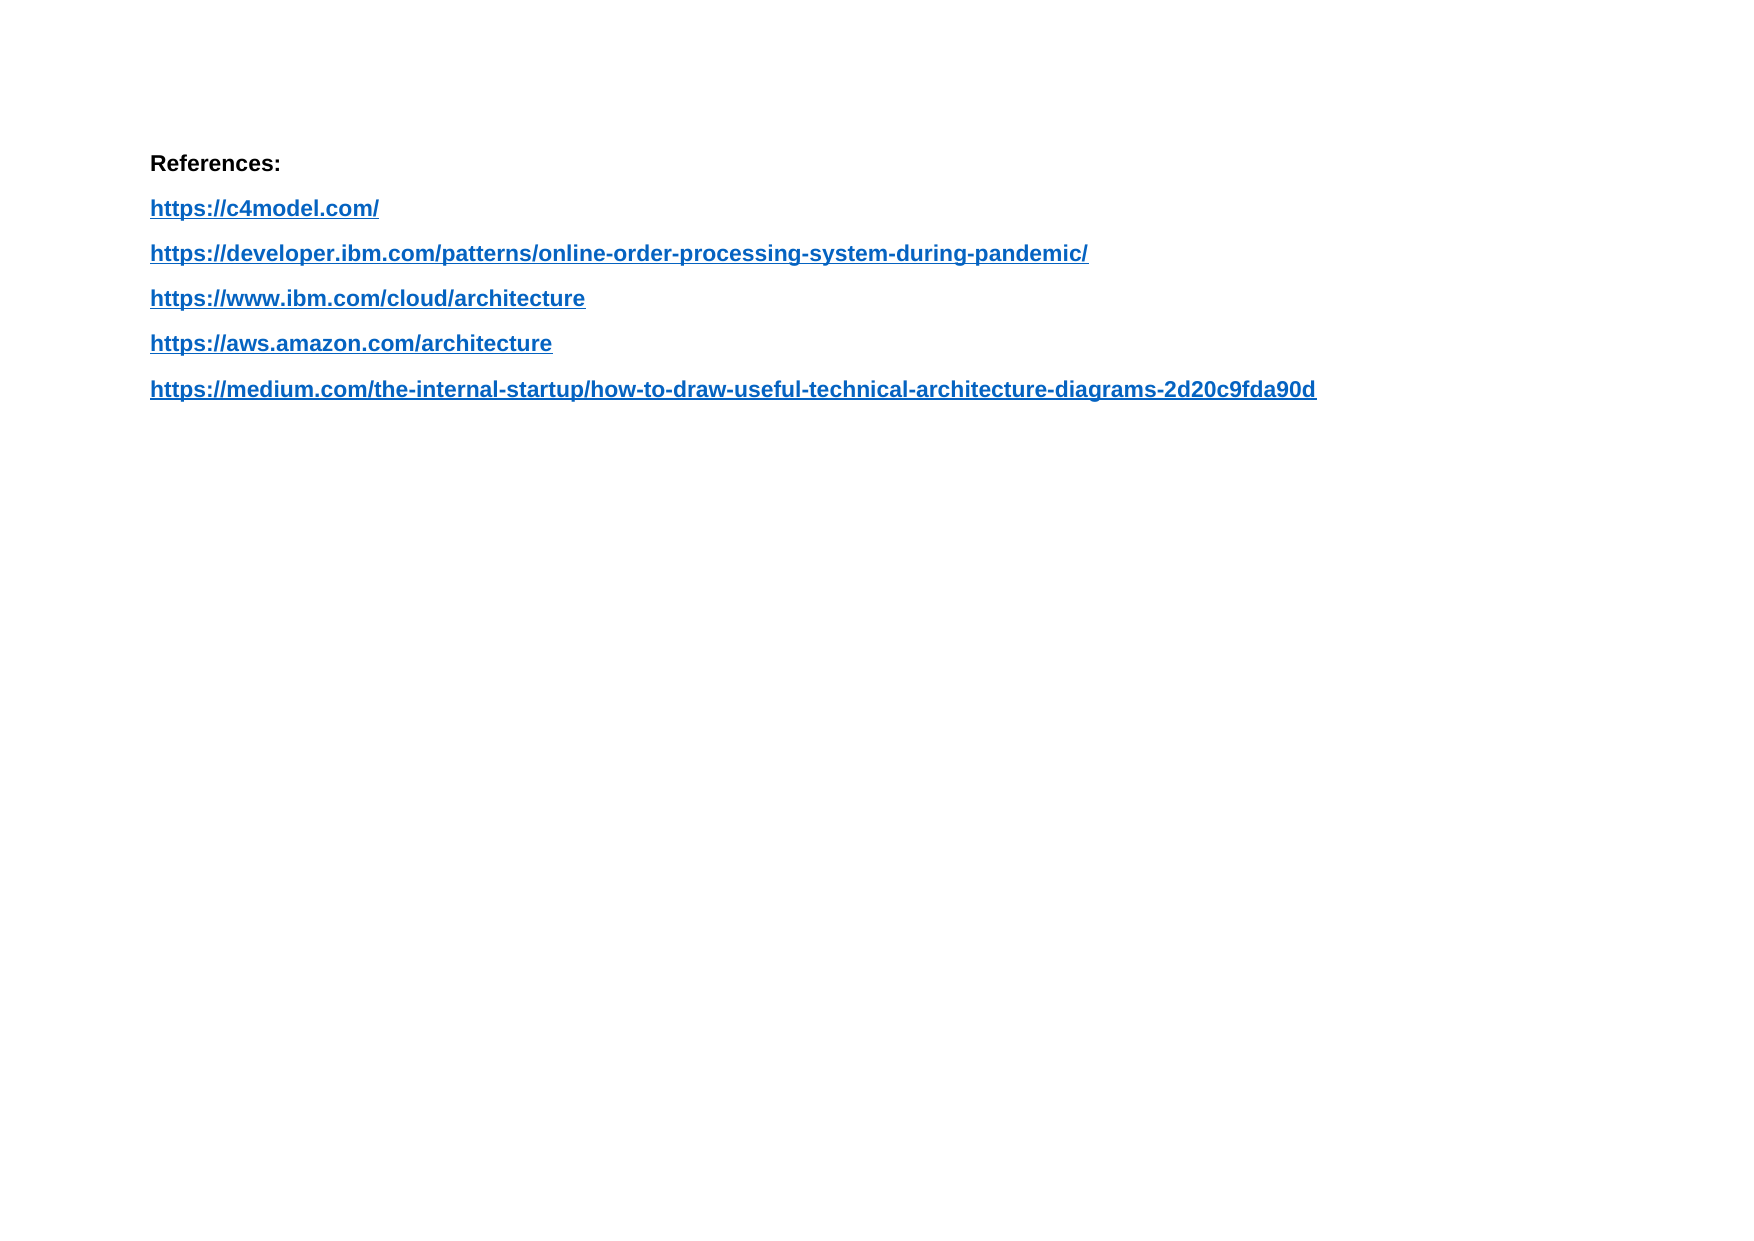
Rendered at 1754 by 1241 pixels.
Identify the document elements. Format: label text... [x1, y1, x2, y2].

text https://medium.com/the-internal-startup/how-to-draw-useful-technical-architecture-diagrams-2d20c9fda90d [150, 376, 1665, 402]
text References: [150, 150, 1665, 176]
text https://c4model.com/ [150, 195, 1665, 221]
text https://www.ibm.com/cloud/architecture [150, 285, 1665, 312]
text https://aws.amazon.com/architecture [150, 330, 1665, 357]
text https://developer.ibm.com/patterns/online-order-processing-system-during-pandemic/ [150, 240, 1665, 267]
